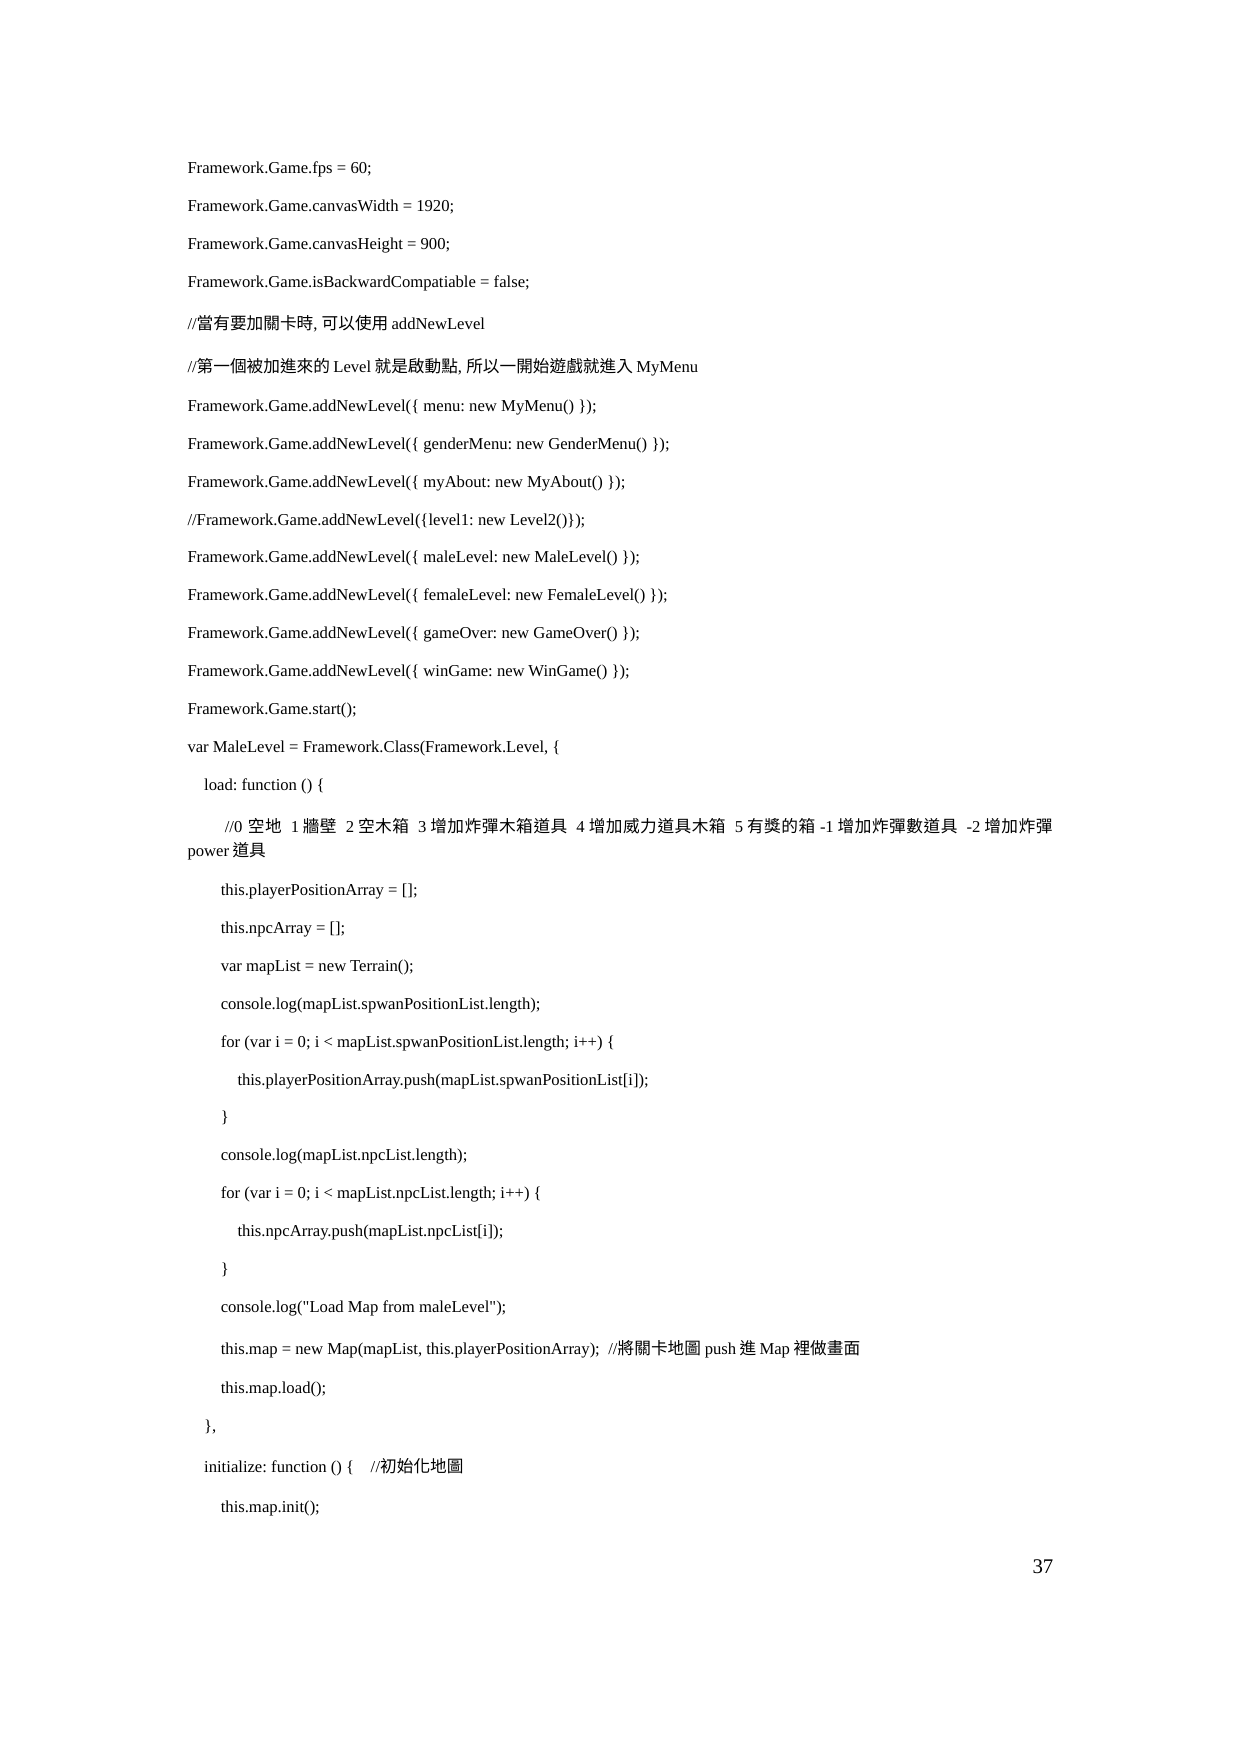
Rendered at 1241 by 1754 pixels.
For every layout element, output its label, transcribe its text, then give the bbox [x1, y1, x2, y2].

text Framework.Game.addNewLevel({ winGame: new WinGame() }); [187, 661, 1053, 680]
text this.playerPositionArray = []; [187, 880, 1053, 899]
text Framework.Game.addNewLevel({ genderMenu: new GenderMenu() }); [187, 433, 1053, 453]
text console.log("Load Map from maleLevel"); [187, 1297, 1053, 1316]
text Framework.Game.addNewLevel({ myAbout: new MyAbout() }); [187, 471, 1053, 491]
text console.log(mapList.npcList.length); [187, 1145, 1053, 1164]
text } [187, 1259, 1053, 1278]
text //Framework.Game.addNewLevel({level1: new Level2()}); [187, 509, 1053, 528]
text } [187, 1107, 1053, 1126]
text Framework.Game.isBackwardCompatiable = false; [187, 272, 1053, 291]
text Framework.Game.addNewLevel({ gameOver: new GameOver() }); [187, 623, 1053, 642]
text Framework.Game.fps = 60; [187, 158, 1053, 177]
text this.map = new Map(mapList, this.playerPositionArray); //將關卡地圖 push進Map裡做畫面 [187, 1335, 1053, 1359]
text Framework.Game.addNewLevel({ menu: new MyMenu() }); [187, 396, 1053, 415]
text //當有要加關卡時, 可以使用addNewLevel [187, 310, 1053, 334]
text //0 空地 1牆壁 2空木箱 3增加炸彈木箱道具 4增加威力道具木箱 5有獎的箱 -1增加炸彈數道具 -2增加炸彈power道具 [187, 813, 1053, 861]
text //第一個被加進來的Level就是啟動點, 所以一開始遊戲就進入MyMenu [187, 353, 1053, 377]
text this.npcArray.push(mapList.npcList[i]); [187, 1221, 1053, 1240]
text for (var i = 0; i < mapList.npcList.length; i++) { [187, 1183, 1053, 1202]
text this.map.load(); [187, 1378, 1053, 1397]
text this.map.init(); [187, 1496, 1053, 1516]
text var mapList = new Terrain(); [187, 956, 1053, 975]
text console.log(mapList.spwanPositionList.length); [187, 993, 1053, 1013]
text }, [187, 1416, 1053, 1435]
text this.playerPositionArray.push(mapList.spwanPositionList[i]); [187, 1069, 1053, 1088]
text load: function () { [187, 775, 1053, 794]
text Framework.Game.start(); [187, 699, 1053, 718]
text this.npcArray = []; [187, 918, 1053, 937]
text initialize: function () { //初始化地圖 [187, 1453, 1053, 1478]
text Framework.Game.addNewLevel({ maleLevel: new MaleLevel() }); [187, 547, 1053, 566]
text var MaleLevel = Framework.Class(Framework.Level, { [187, 737, 1053, 756]
text for (var i = 0; i < mapList.spwanPositionList.length; i++) { [187, 1031, 1053, 1051]
text Framework.Game.canvasWidth = 1920; [187, 196, 1053, 215]
text Framework.Game.canvasHeight = 900; [187, 234, 1053, 253]
text Framework.Game.addNewLevel({ femaleLevel: new FemaleLevel() }); [187, 585, 1053, 604]
